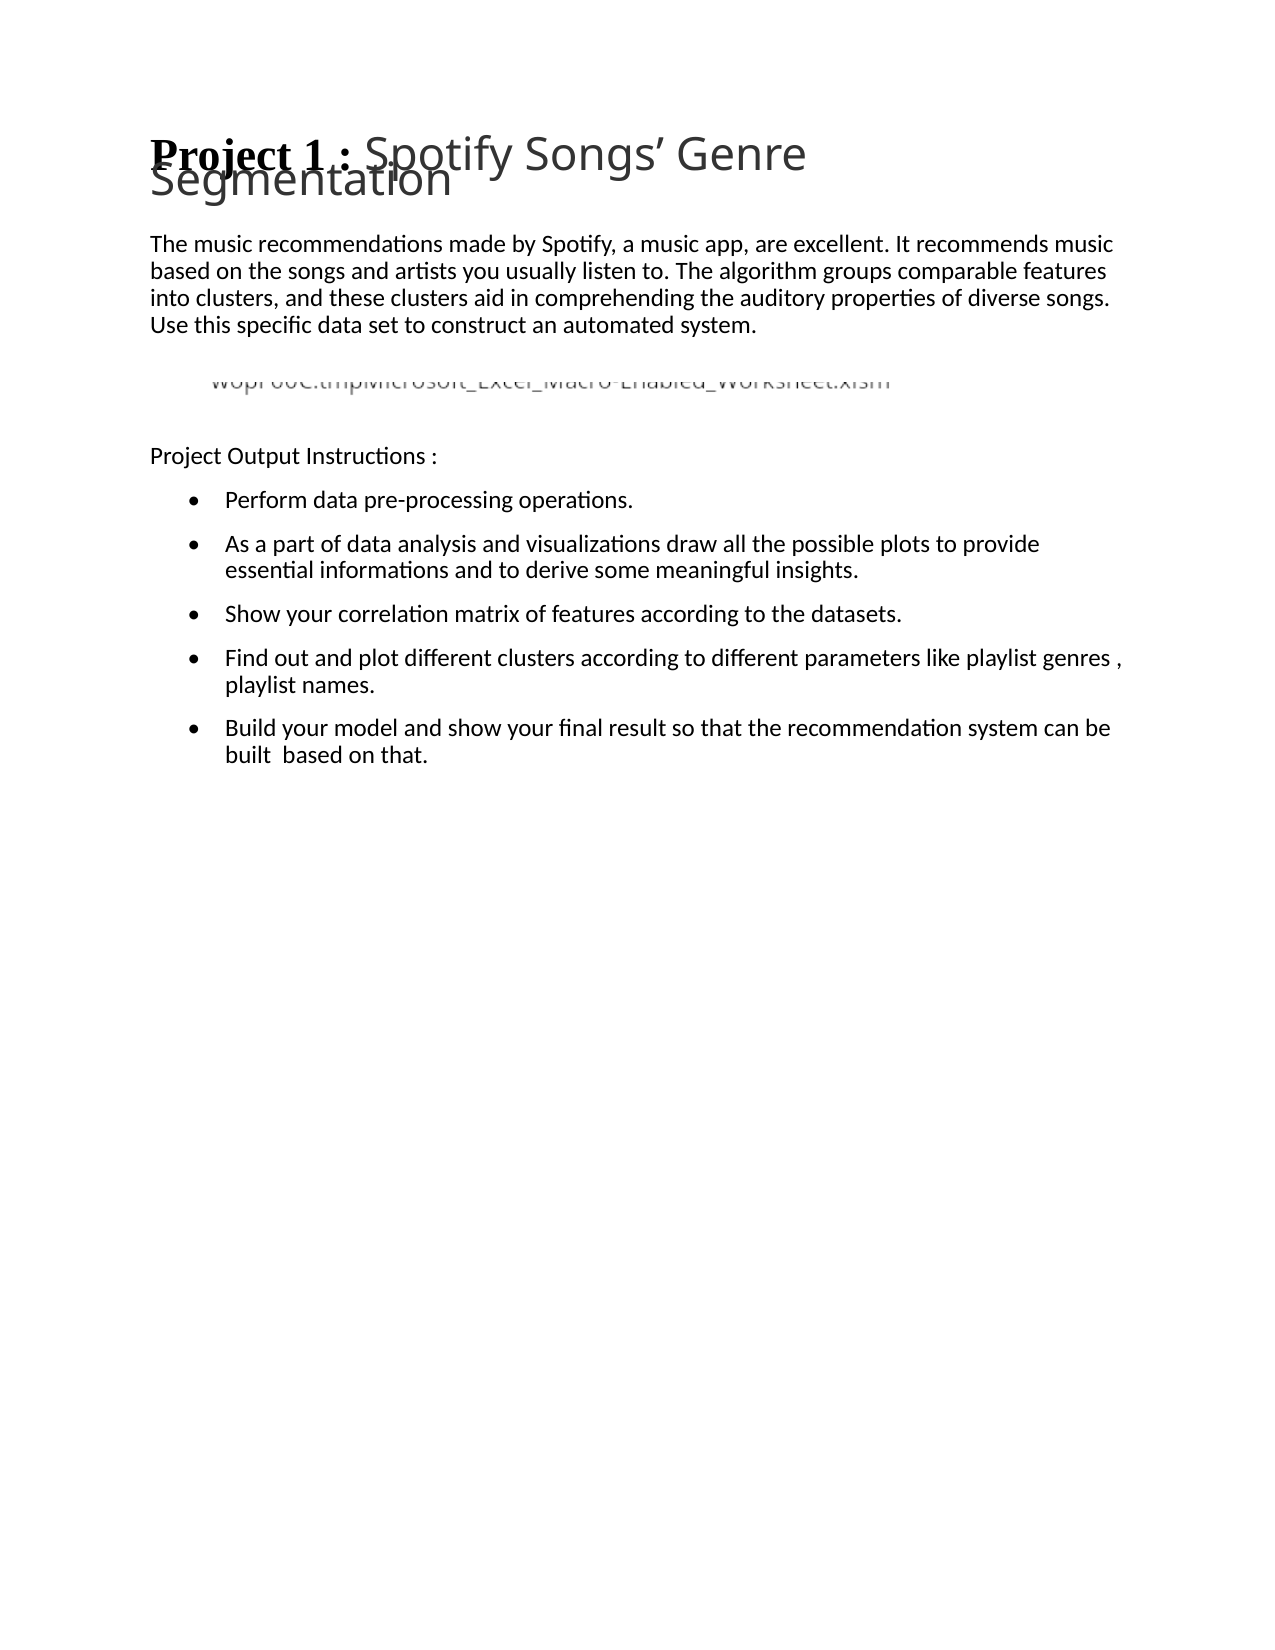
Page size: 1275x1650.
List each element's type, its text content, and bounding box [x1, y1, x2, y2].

list Show your correlation matrix of features according to the datasets. [187, 601, 1125, 628]
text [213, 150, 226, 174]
list Find out and plot different clusters according to different parameters like playlist genres , playlist names. [187, 645, 1125, 699]
list Build your model and show your final result so that the recommendation system can be built based on that. [187, 715, 1125, 769]
list Perform data pre-processing operations. [187, 487, 1125, 514]
text The music recommendations made by Spotify, a music app, are excellent. It recommends music based on the songs and artists you usually listen to. The algorithm groups comparable features into clusters, and these clusters aid in comprehending the auditory properties of diverse songs. Use this specific data set to construct an automated system. [150, 231, 1125, 339]
text Project Output Instructions : [150, 443, 1125, 470]
text Project 1 : Spotify Songs’ Genre Segmentation [225, 150, 1100, 200]
list As a part of data analysis and visualizations draw all the possible plots to provide essential informations and to derive some meaningful insights. [187, 530, 1125, 584]
text Project 1 : Spotify Songs’ Genre Segmentation [150, 150, 221, 200]
